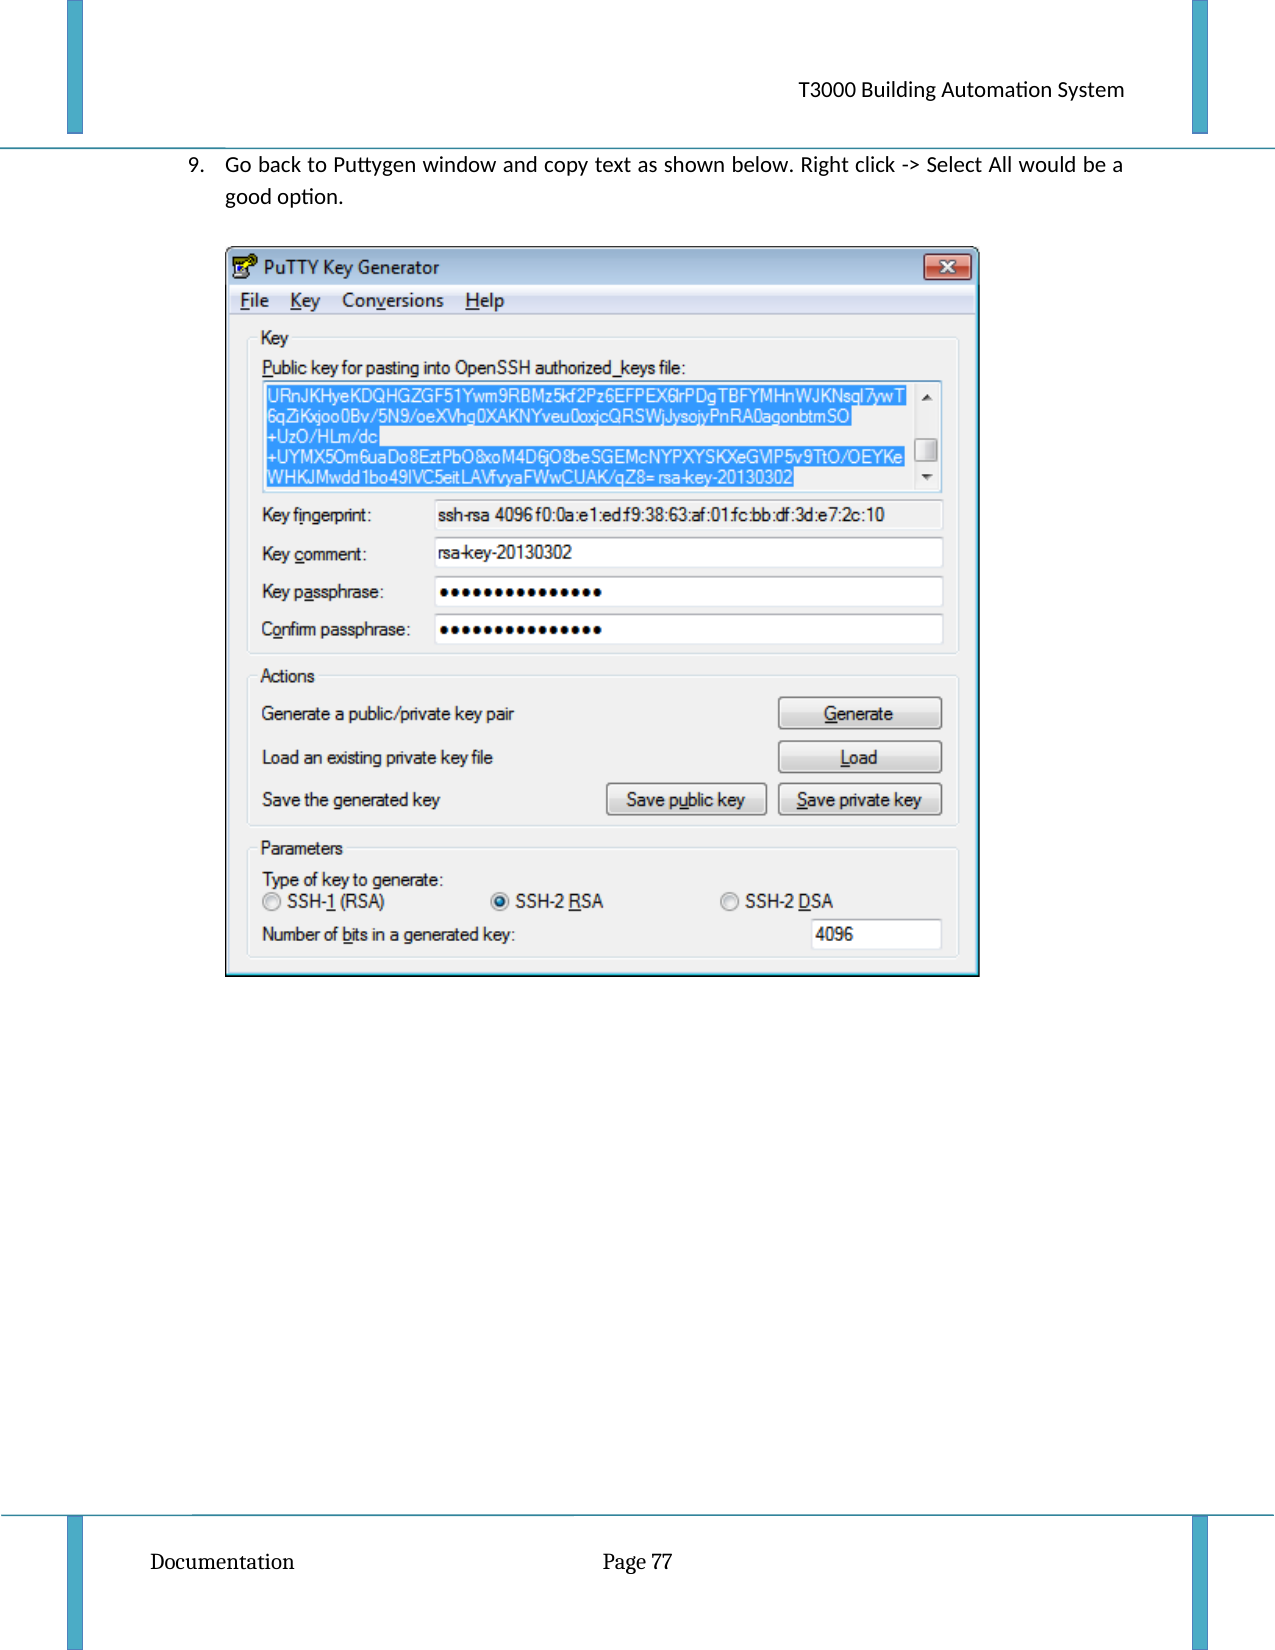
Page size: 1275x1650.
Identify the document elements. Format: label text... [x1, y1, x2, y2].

list Go back to Puttygen window and copy text as shown below. Right click -> Select All would be a good option. [187, 150, 1125, 210]
picture [225, 246, 980, 977]
